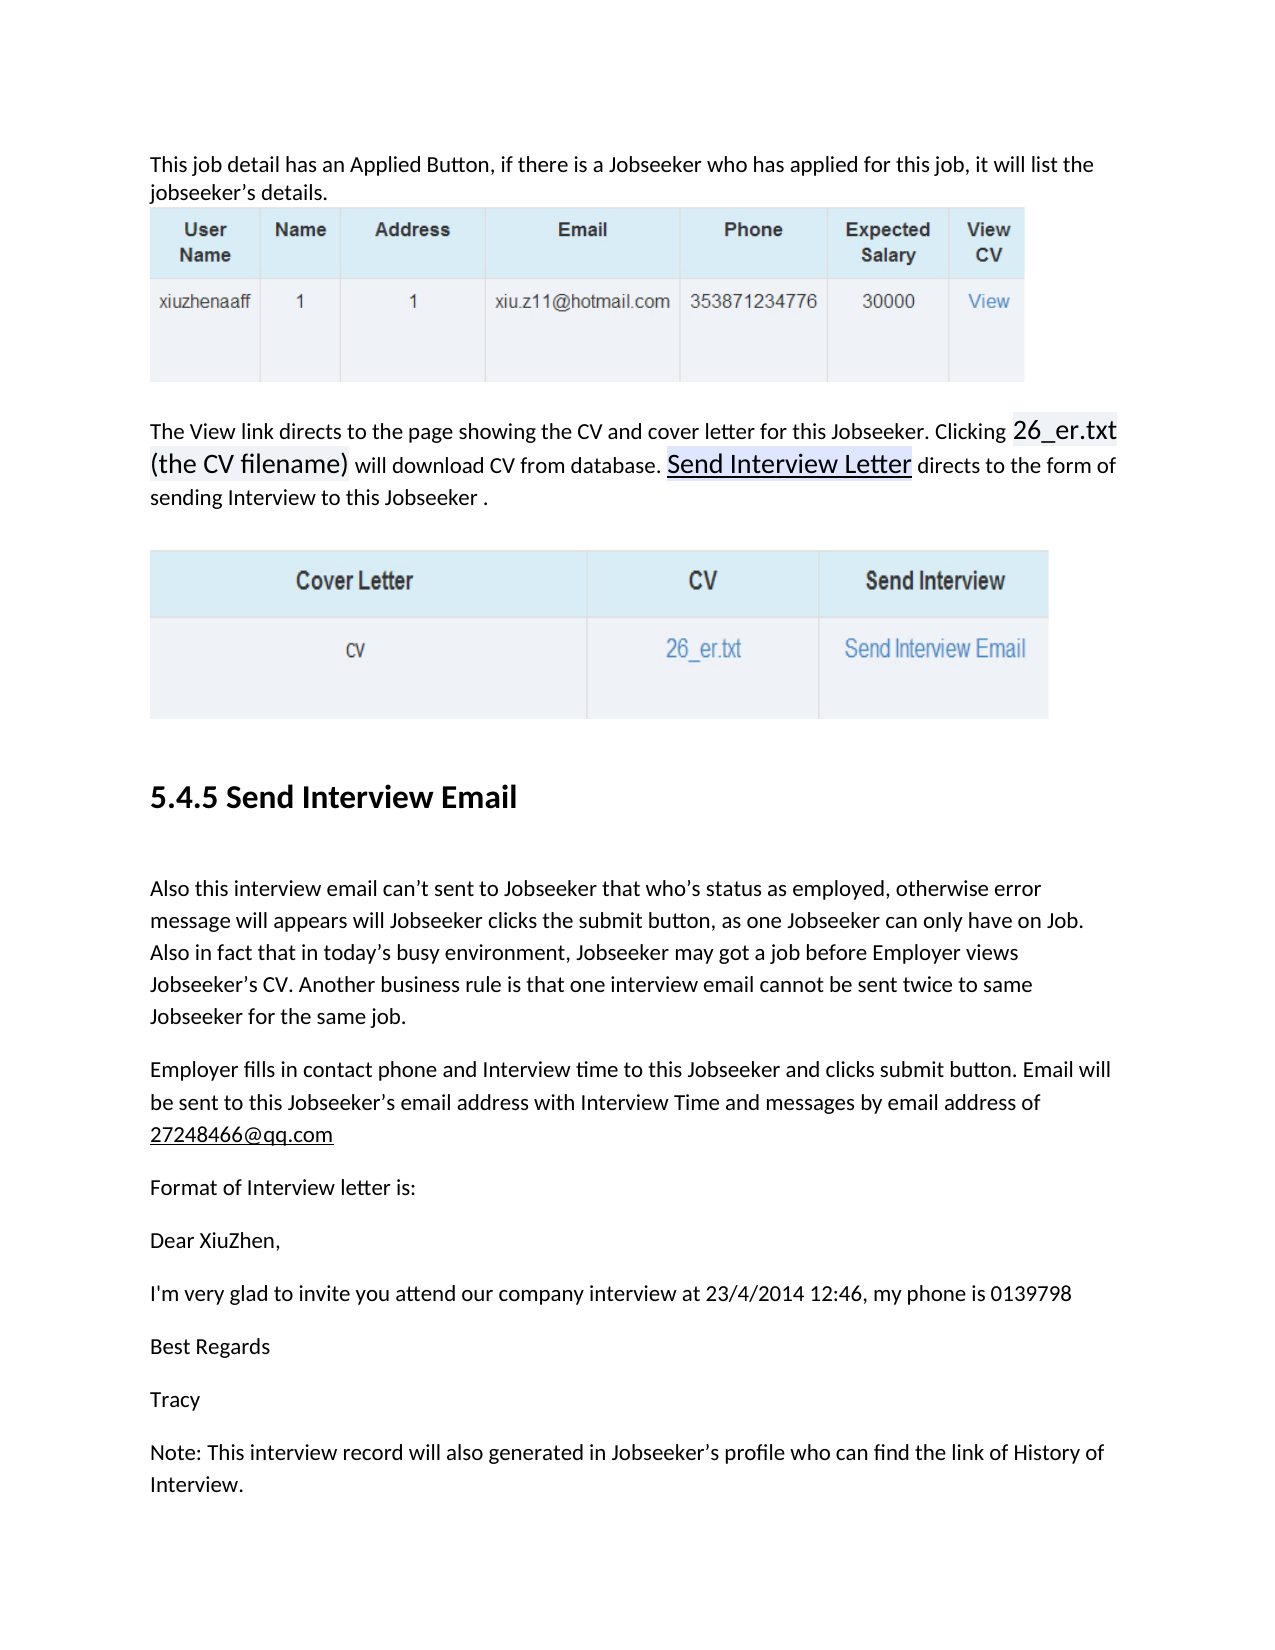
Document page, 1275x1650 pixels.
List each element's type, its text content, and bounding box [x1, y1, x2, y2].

subtitle 5.4.5 Send Interview Email [150, 776, 1125, 817]
text Employer fills in contact phone and Interview time to this Jobseeker and clicks submit button. Email will be sent to this Jobseeker’s email address with Interview Time and messages by email address of 27248466@qq.com [150, 1055, 1125, 1148]
picture [150, 206, 1025, 382]
text Dear XiuZhen, [150, 1226, 1125, 1254]
text Format of Interview letter is: [150, 1173, 1125, 1201]
text Also this interview email can’t sent to Jobseeker that who’s status as employed, otherwise error message will appears will Jobseeker clicks the submit button, as one Jobseeker can only have on Job. Also in fact that in today’s busy environment, Jobseeker may got a job before Employer views Jobseeker’s CV. Another business rule is that one interview email cannot be sent twice to same Jobseeker for the same job. [150, 874, 1125, 1030]
text Best Regards [150, 1332, 1125, 1360]
picture [150, 541, 1049, 719]
text The View link directs to the page showing the CV and cover letter for this Jobseeker. Clicking 26_er.txt (the CV filename) will download CV from database. Send Interview Letter directs to the form of sending Interview to this Jobseeker . [150, 412, 1125, 511]
text This job detail has an Applied Button, if there is a Jobseeker who has applied for this job, it will list the jobseeker’s details. [150, 150, 1125, 206]
text I'm very glad to invite you attend our company interview at 23/4/2014 12:46, my phone is 0139798 [150, 1279, 1125, 1307]
text Note: This interview record will also generated in Jobseeker’s profile who can find the link of History of Interview. [150, 1438, 1125, 1498]
text Tracy [150, 1385, 1125, 1413]
